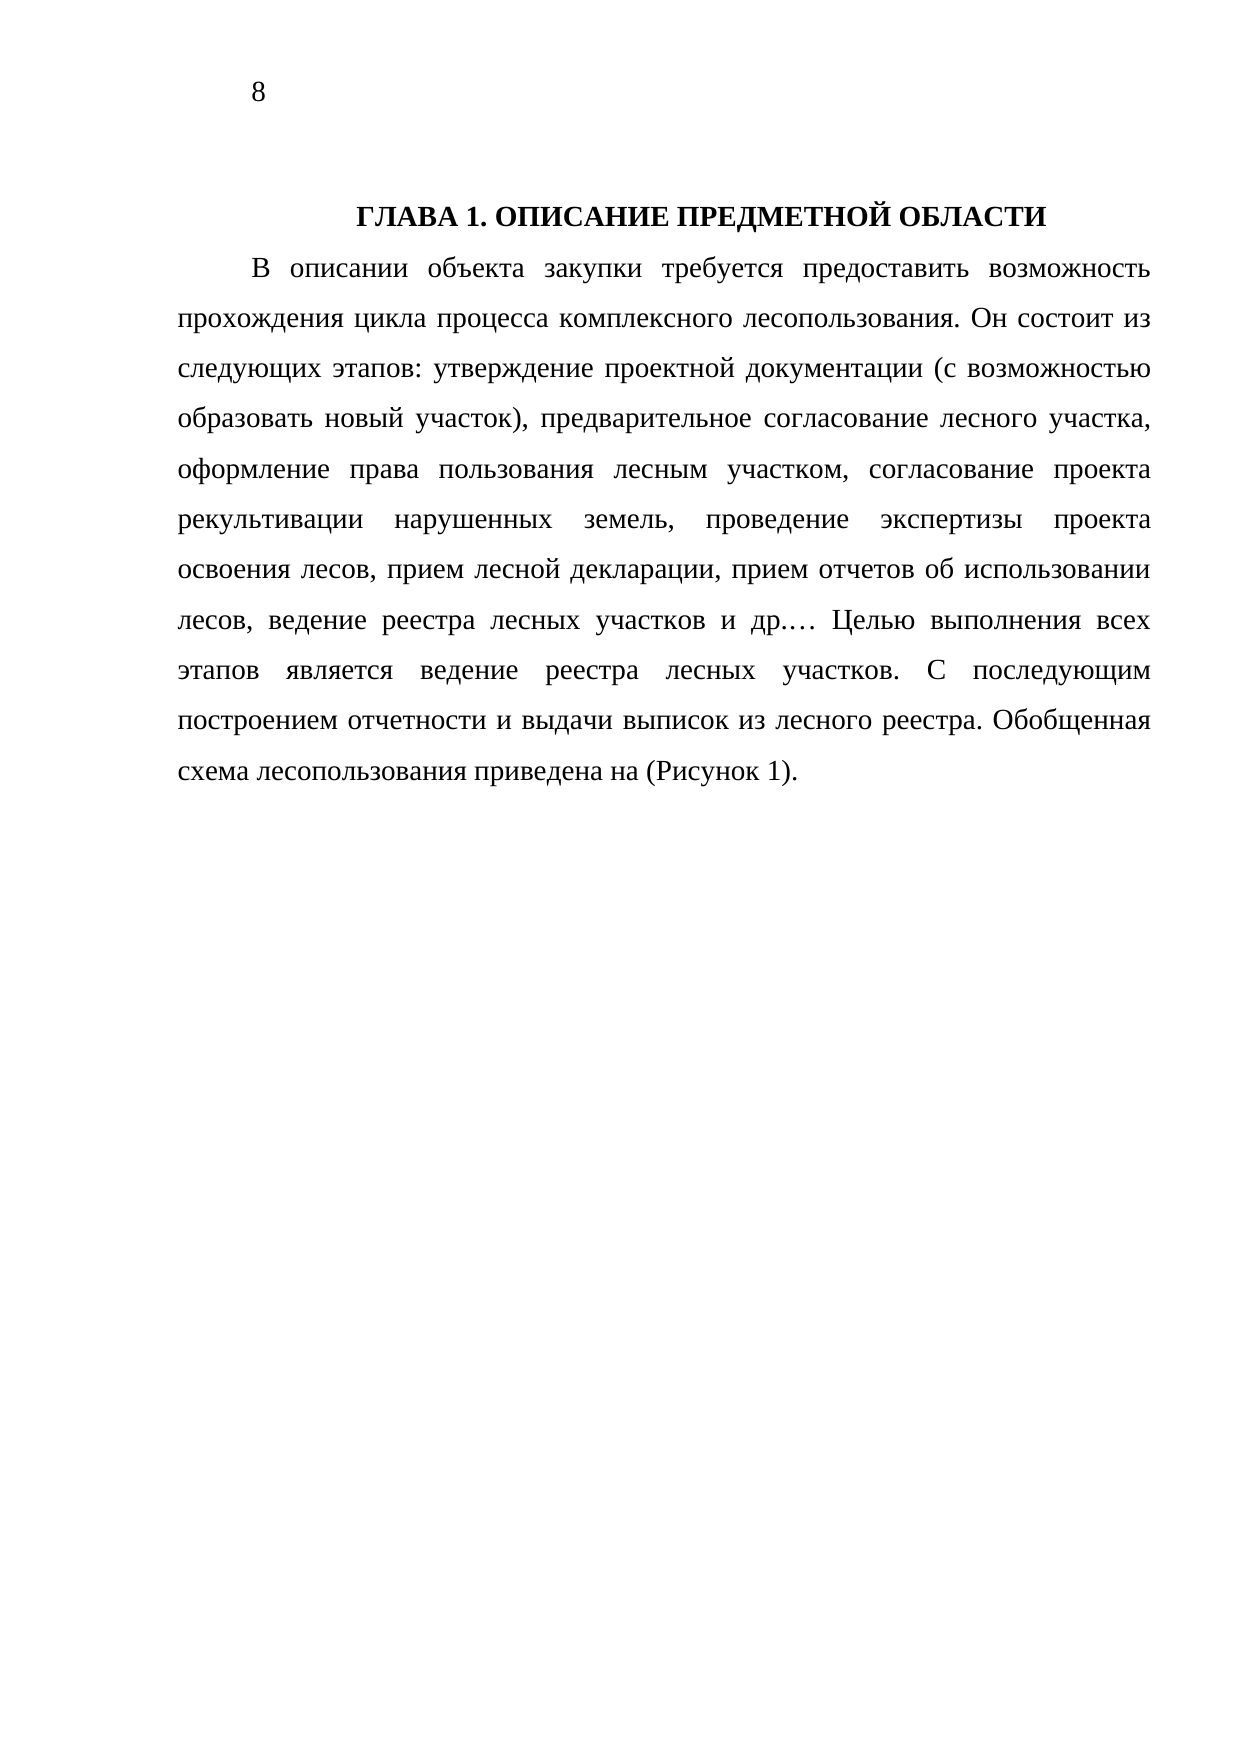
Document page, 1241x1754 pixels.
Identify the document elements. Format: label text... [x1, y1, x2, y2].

text ГЛАВА 1. ОПИСАНИЕ ПРЕДМЕТНОЙ ОБЛАСТИ [177, 199, 1152, 233]
text В описании объекта закупки требуется предоставить возможность прохождения цикла процесса комплексного лесопользования. Он состоит из следующих этапов: утверждение проектной документации (с возможностью образовать новый участок), предварительное согласование лесного участка, оформление права пользования лесным участком, согласование проекта рекультивации нарушенных земель, проведение экспертизы проекта освоения лесов, прием лесной декларации, прием отчетов об использовании лесов, ведение реестра лесных участков и др.… Целью выполнения всех этапов является ведение реестра лесных участков. С последующим построением отчетности и выдачи выписок из лесного реестра. Обобщенная схема лесопользования приведена на (Рисунок 1). [177, 250, 1152, 786]
